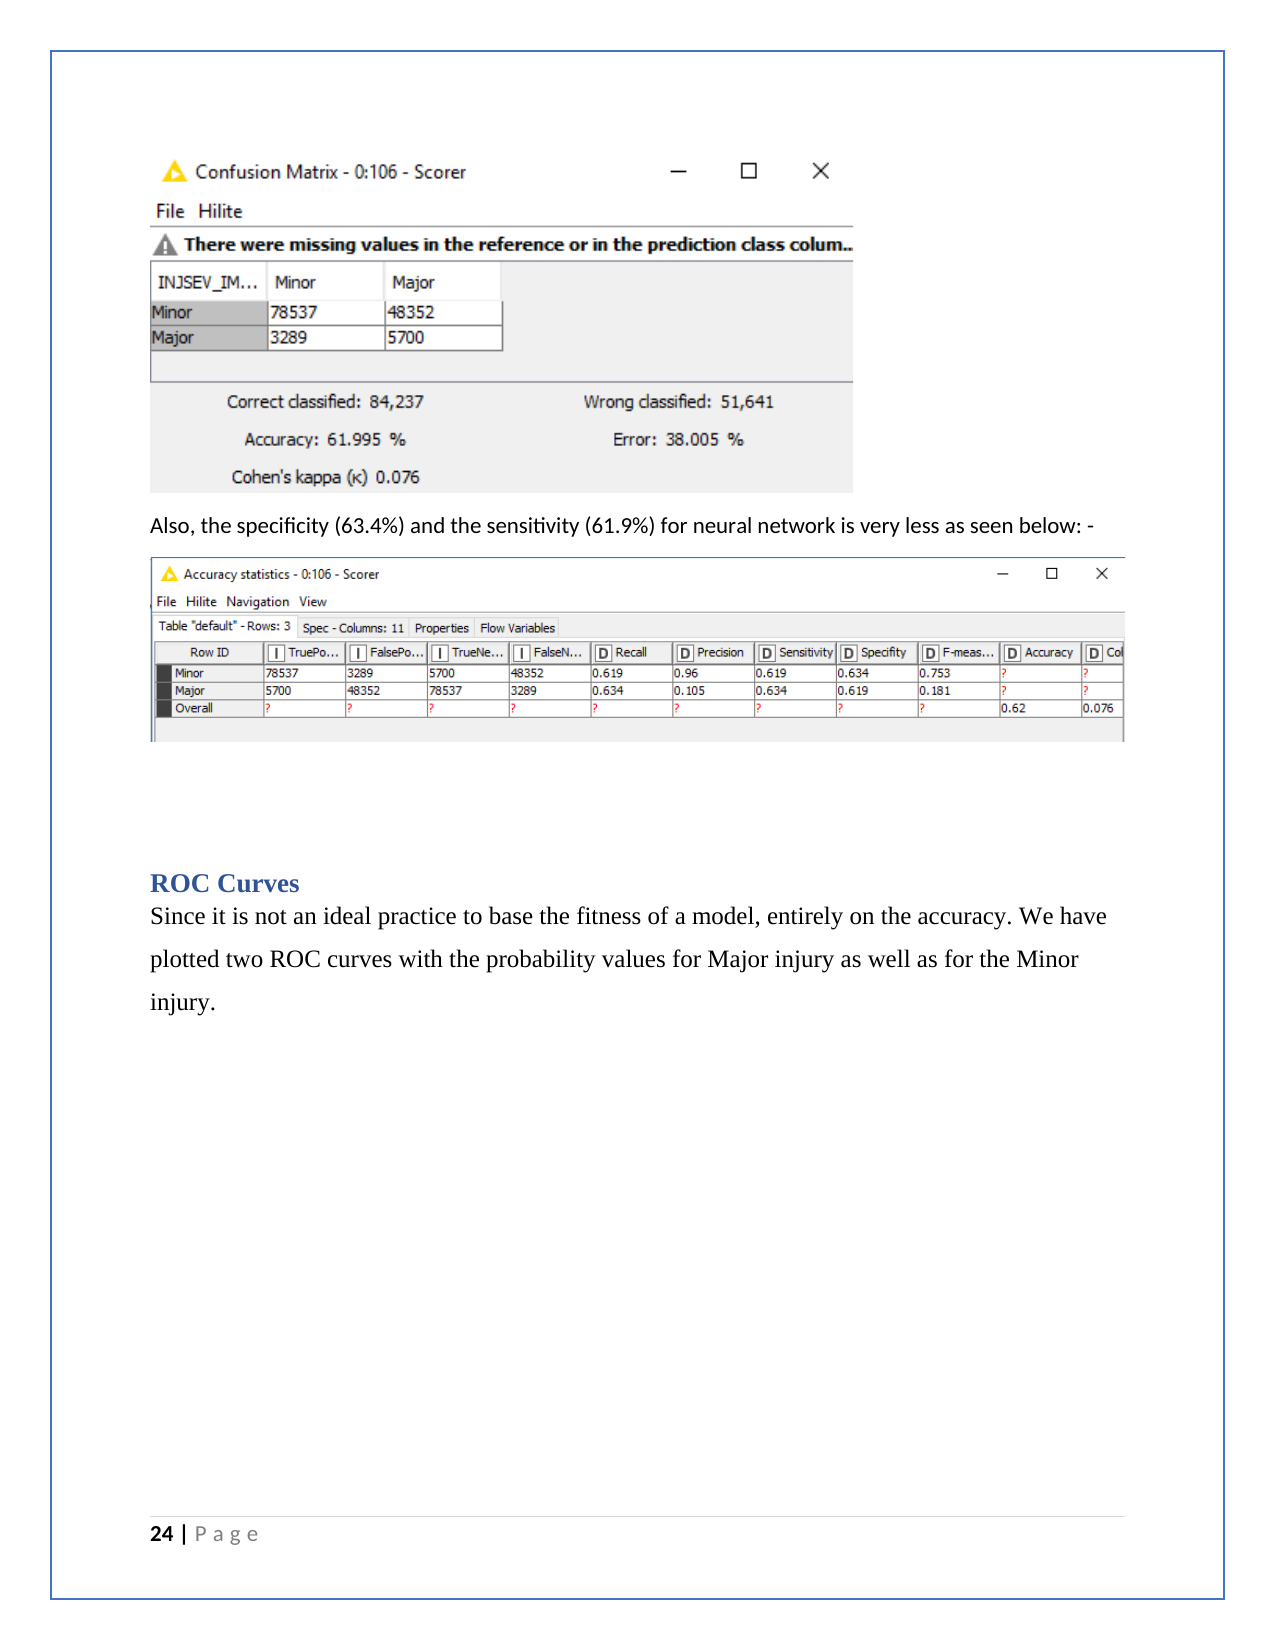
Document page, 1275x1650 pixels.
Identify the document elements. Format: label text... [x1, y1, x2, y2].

picture [150, 557, 1125, 742]
text Since it is not an ideal practice to base the fitness of a model, entirely on the accuracy. We have plotted two ROC curves with the probability values for Major injury as well as for the Minor injury. [150, 901, 1125, 1016]
picture [150, 150, 854, 493]
subtitle ROC Curves [150, 867, 1125, 899]
text Also, the specificity (63.4%) and the sensitivity (61.9%) for neural network is very less as seen below: - [150, 511, 1125, 539]
